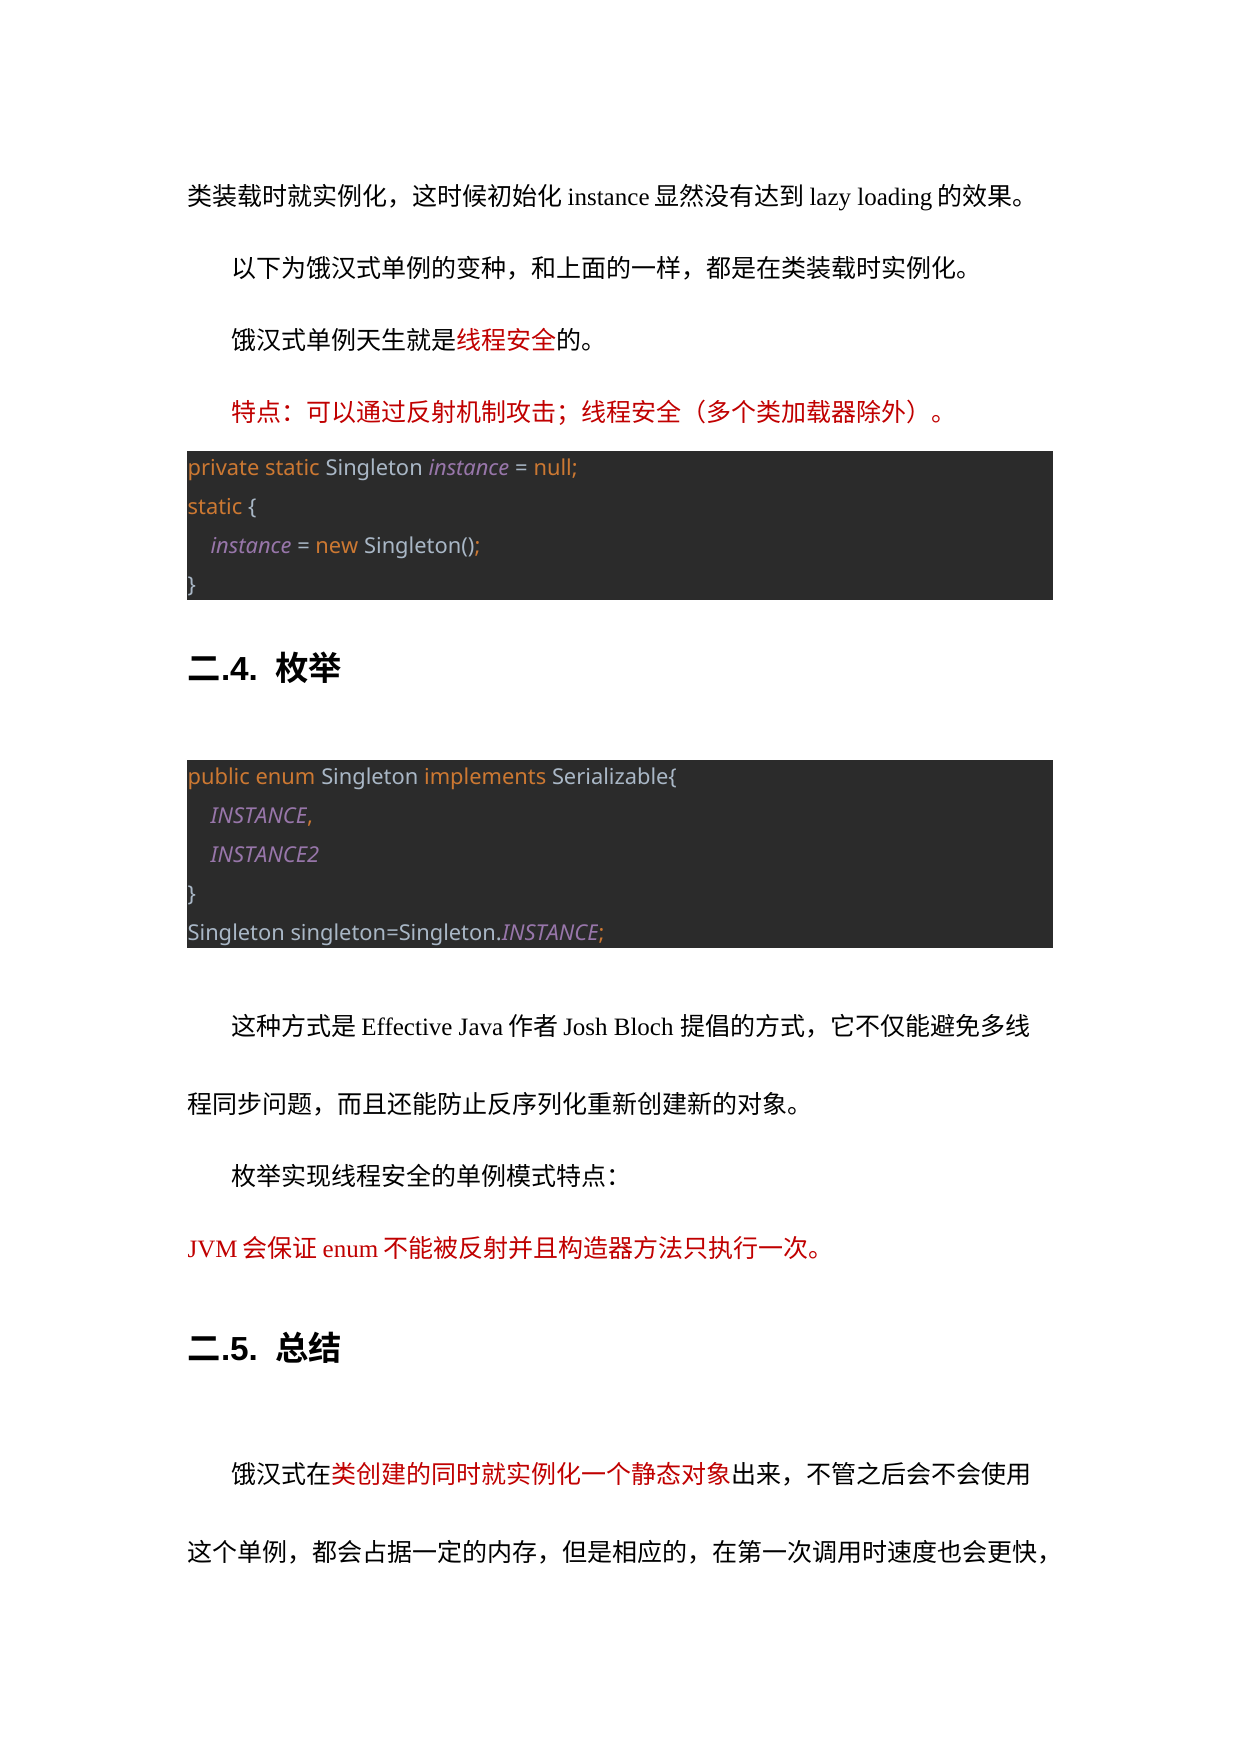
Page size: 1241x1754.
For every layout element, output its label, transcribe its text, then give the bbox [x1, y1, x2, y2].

text Singleton singleton=Singleton.INSTANCE; [187, 915, 1053, 948]
text private static Singleton instance = null; static { instance = new Singleton(); } [187, 451, 1053, 600]
text 枚举实现线程安全的单例模式特点： [187, 1142, 1053, 1207]
subtitle 总结 [187, 1313, 1053, 1378]
text 以下为饿汉式单例的变种，和上面的一样，都是在类装载时实例化。 [187, 234, 1053, 299]
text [187, 162, 1053, 227]
text public enum Singleton implements Serializable{ INSTANCE, INSTANCE2 } [187, 760, 1053, 909]
text 特点：可以通过反射机制攻击；线程安全（多个类加载器除外）。 [187, 378, 1053, 443]
text 饿汉式单例天生就是线程安全的。 [187, 306, 1053, 371]
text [187, 1440, 1053, 1583]
text 这种方式是Effective Java作者Josh Bloch 提倡的方式，它不仅能避免多线程同步问题，而且还能防止反序列化重新创建新的对象。 [187, 992, 1053, 1135]
subtitle 枚举 [187, 633, 1053, 698]
text JVM会保证enum不能被反射并且构造器方法只执行一次。 [187, 1214, 1053, 1279]
